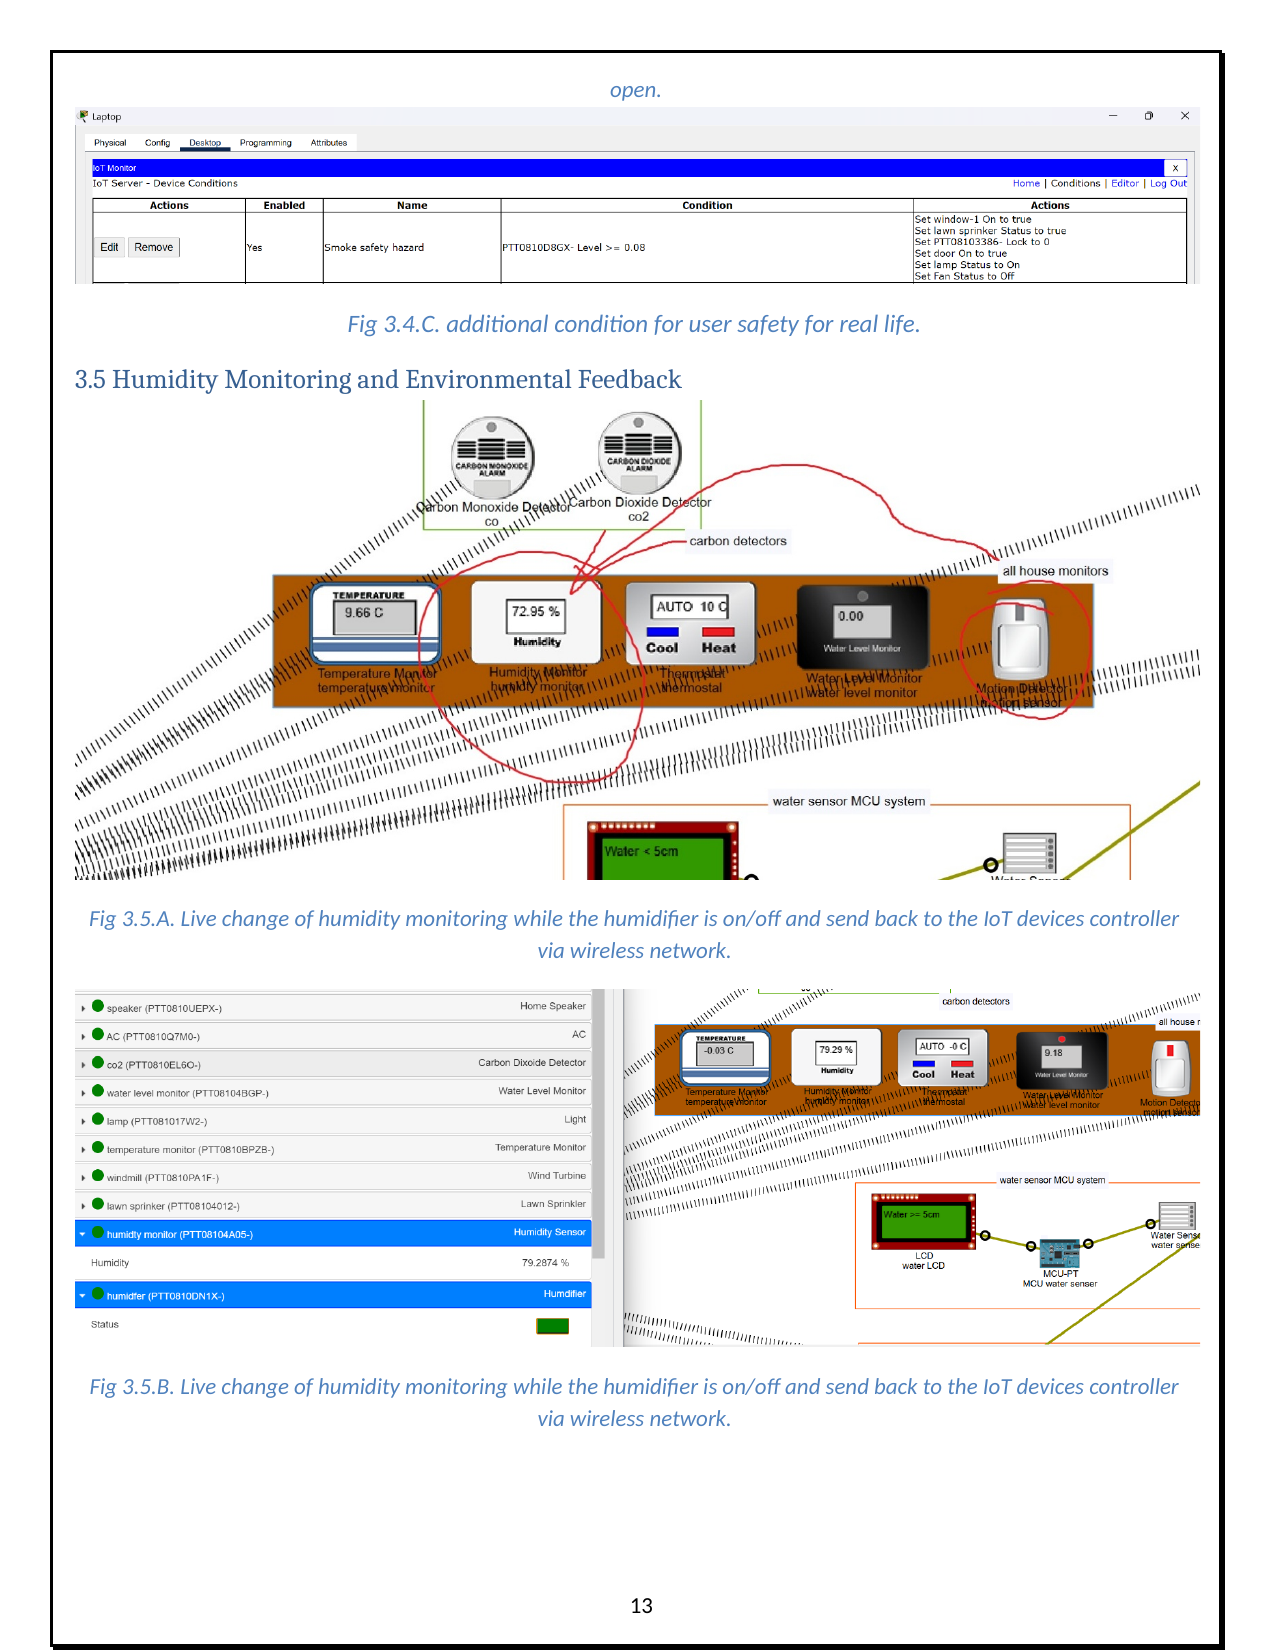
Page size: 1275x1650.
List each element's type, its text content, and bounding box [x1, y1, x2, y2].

text Fig 3.4.C. additional condition for user safety for real life. [75, 308, 1197, 339]
picture [75, 107, 1200, 284]
picture [75, 400, 1200, 880]
text Fig 3.5.A. Live change of humidity monitoring while the humidifier is on/off and send back to the IoT devices controller via wireless network. [75, 904, 1197, 964]
subtitle 3.5 Humidity Monitoring and Environmental Feedback [75, 364, 1197, 395]
text Fig 3.5.B. Live change of humidity monitoring while the humidifier is on/off and send back to the IoT devices controller via wireless network. [75, 1372, 1197, 1432]
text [75, 75, 1197, 107]
picture [75, 989, 1200, 1347]
